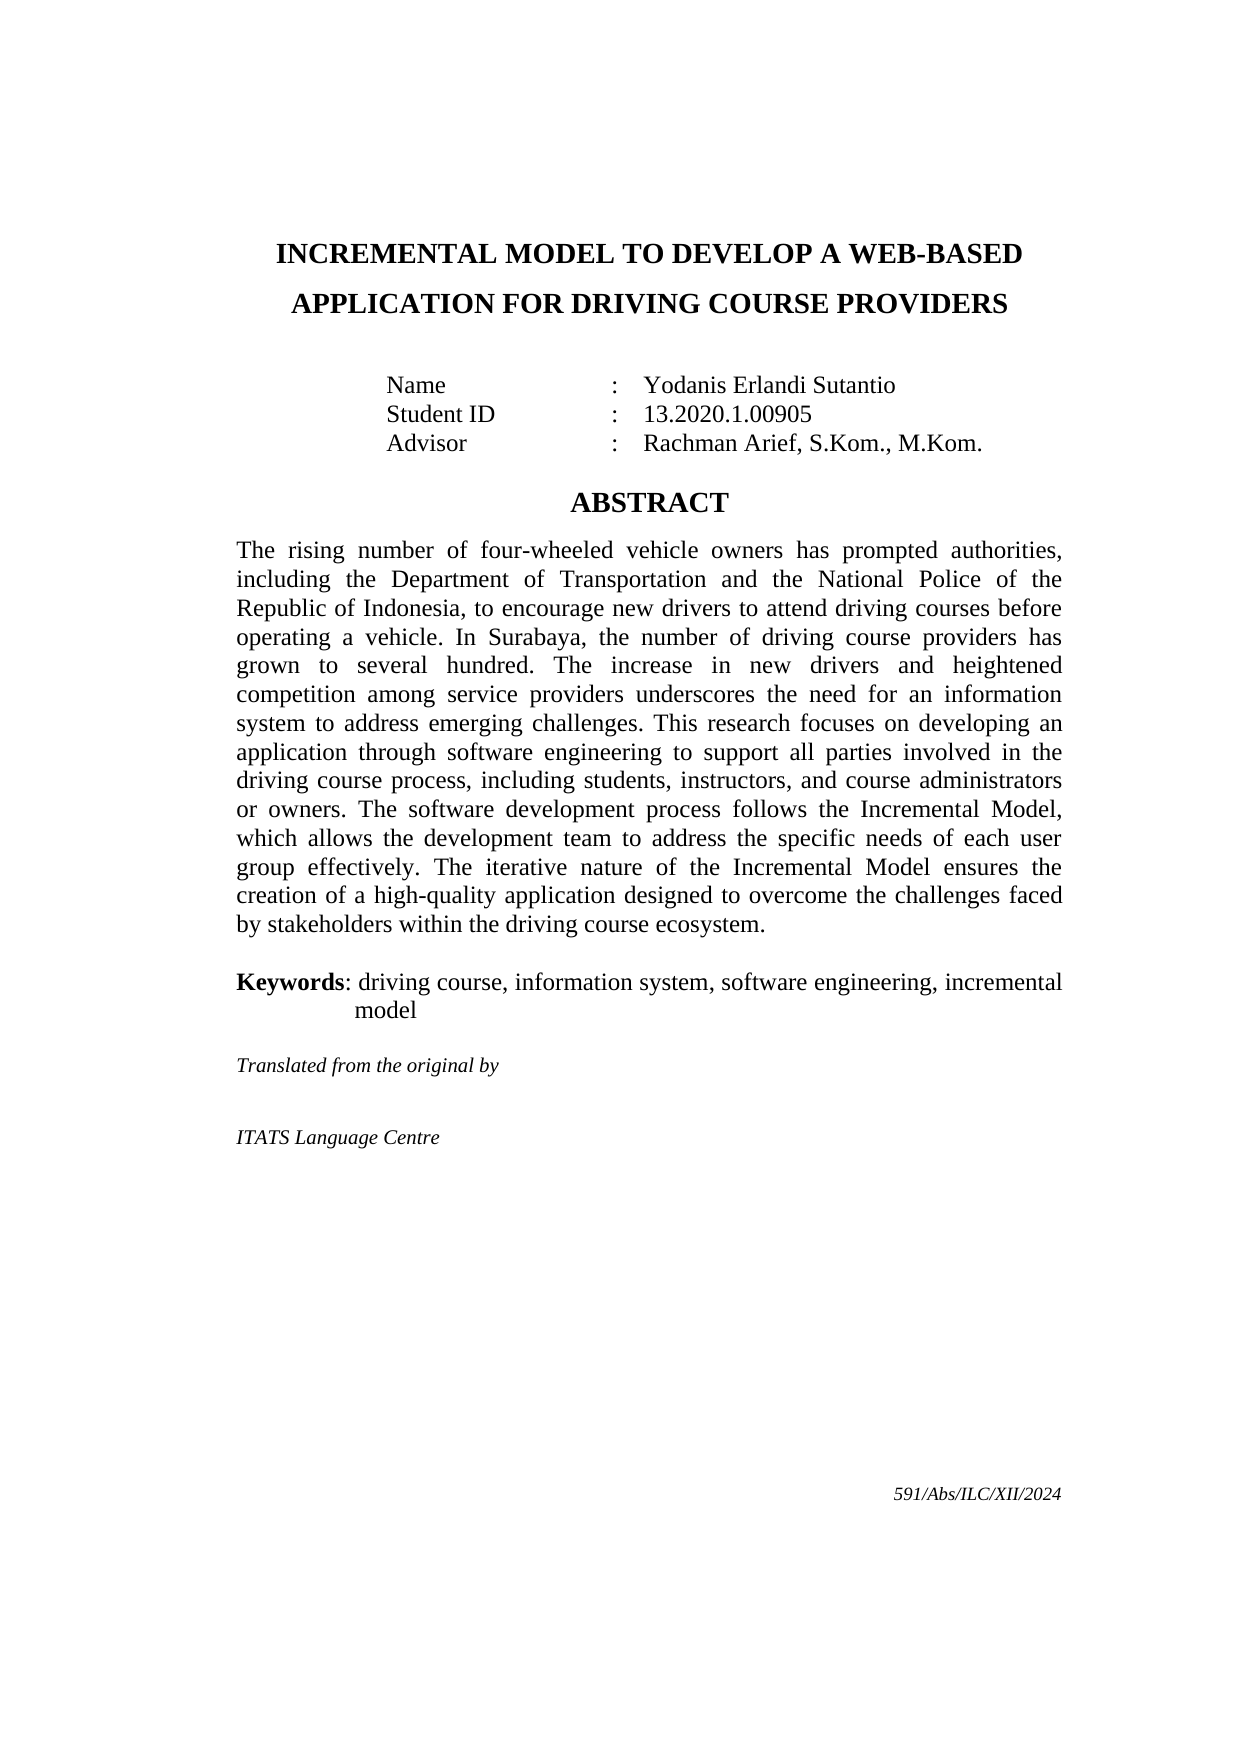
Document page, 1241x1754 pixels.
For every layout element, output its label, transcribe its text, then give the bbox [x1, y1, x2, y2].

text ITATS Language Centre [236, 1125, 1063, 1149]
text 591/Abs/ILC/XII/2024 [236, 1482, 1063, 1504]
text The rising number of four-wheeled vehicle owners has prompted authorities, including the Department of Transportation and the National Police of the Republic of Indonesia, to encourage new drivers to attend driving courses before operating a vehicle. In Surabaya, the number of driving course providers has grown to several hundred. The increase in new drivers and heightened competition among service providers underscores the need for an information system to address emerging challenges. This research focuses on developing an application through software engineering to support all parties involved in the driving course process, including students, instructors, and course administrators or owners. The software development process follows the Incremental Model, which allows the development team to address the specific needs of each user group effectively. The iterative nature of the Incremental Model ensures the creation of a high-quality application designed to overcome the challenges faced by stakeholders within the driving course ecosystem. [236, 535, 1063, 938]
subtitle ABSTRACT [236, 485, 1063, 519]
text Translated from the original by [236, 1053, 1063, 1077]
text Advisor : Rachman Arief, S.Kom., M.Kom. [236, 428, 1063, 456]
text Student ID : 13.2020.1.00905 [236, 399, 1063, 428]
text Keywords: driving course, information system, software engineering, incremental model [236, 967, 1063, 1024]
text Name : Yodanis Erlandi Sutantio [236, 370, 1063, 399]
text INCREMENTAL MODEL TO DEVELOP A WEB-BASED APPLICATION FOR DRIVING COURSE PROVIDERS [236, 236, 1063, 320]
